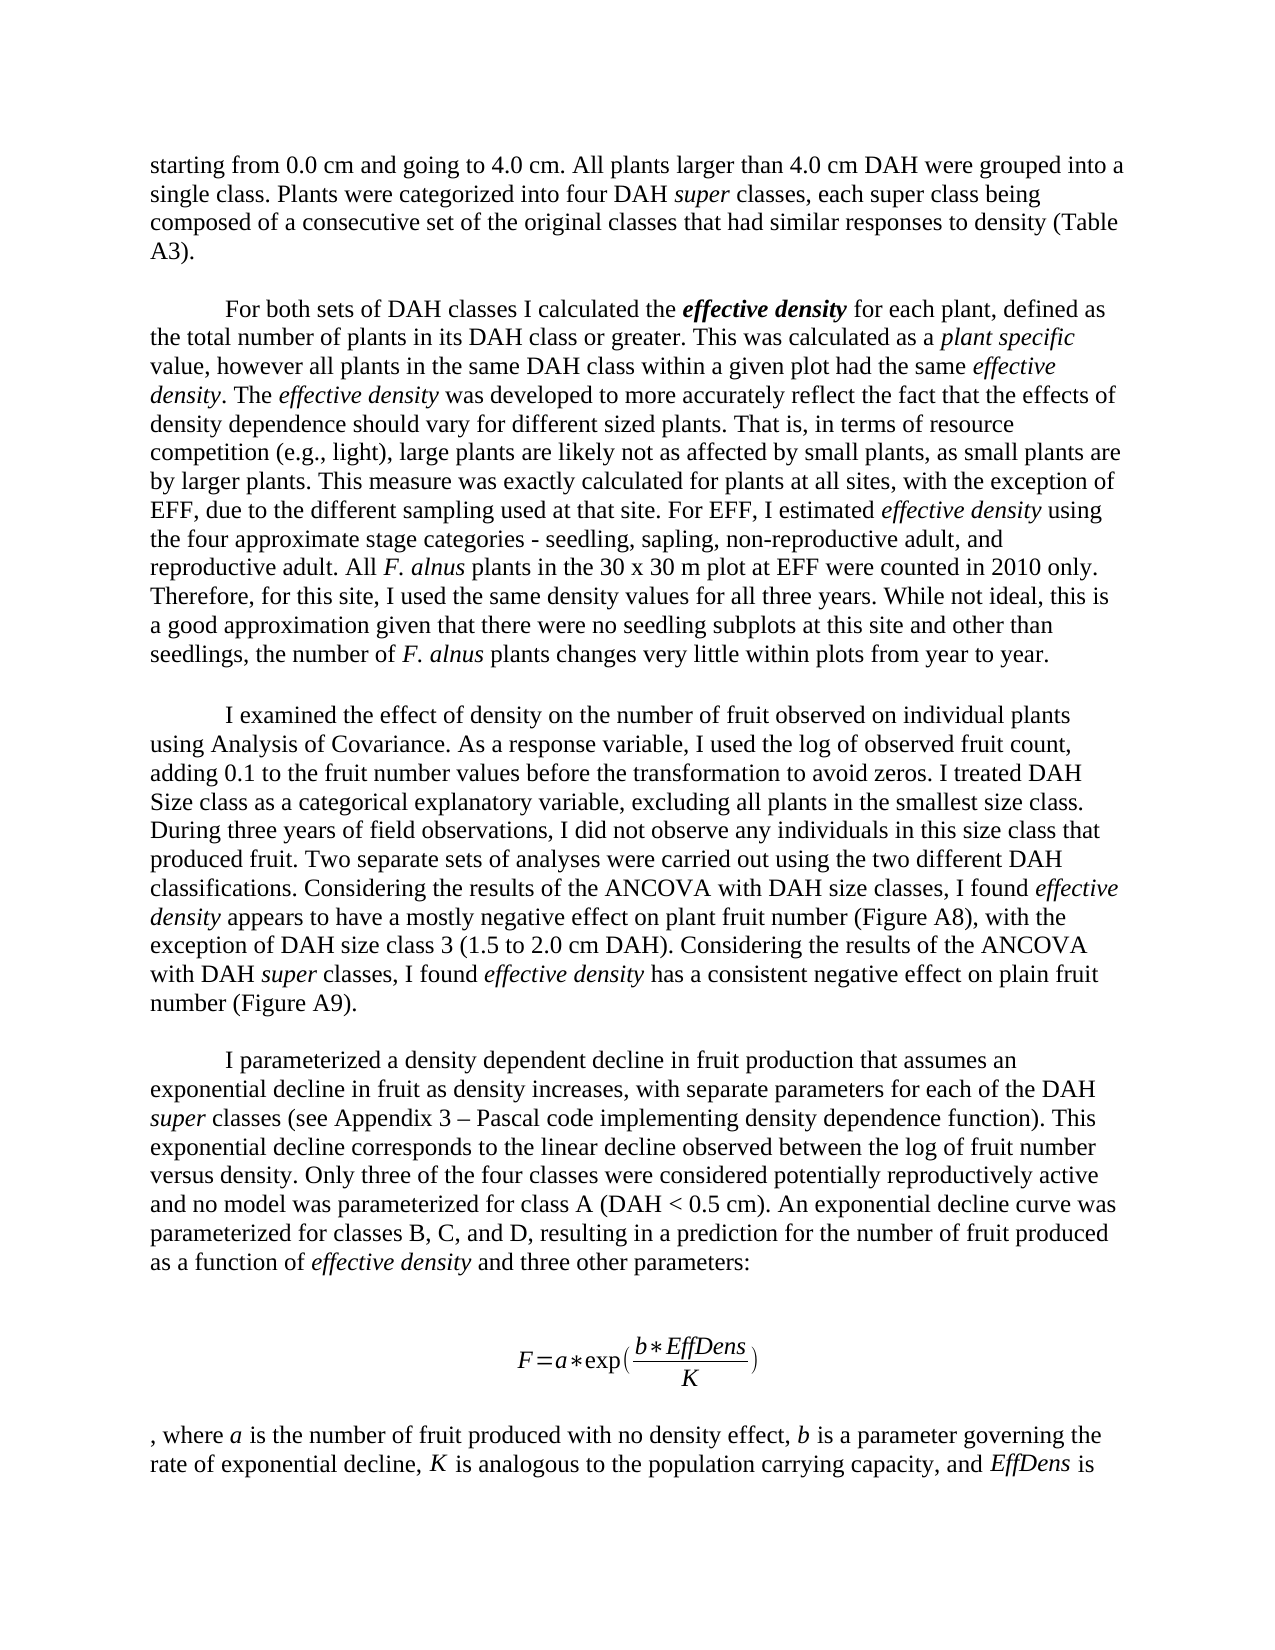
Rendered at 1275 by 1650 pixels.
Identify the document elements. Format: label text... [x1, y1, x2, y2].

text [150, 1421, 1125, 1478]
text I examined the effect of density on the number of fruit observed on individual plants using Analysis of Covariance. As a response variable, I used the log of observed fruit count, adding 0.1 to the fruit number values before the transformation to avoid zeros. I treated DAH Size class as a categorical explanatory variable, excluding all plants in the smallest size class. During three years of field observations, I did not observe any individuals in this size class that produced fruit. Two separate sets of analyses were carried out using the two different DAH classifications. Considering the results of the ANCOVA with DAH size classes, I found effective density appears to have a mostly negative effect on plant fruit number (Figure A8), with the exception of DAH size class 3 (1.5 to 2.0 cm DAH). Considering the results of the ANCOVA with DAH super classes, I found effective density has a consistent negative effect on plain fruit number (Figure A9). [150, 700, 1125, 1017]
text I parameterized a density dependent decline in fruit production that assumes an exponential decline in fruit as density increases, with separate parameters for each of the DAH super classes (see Appendix 3 – Pascal code implementing density dependence function). This exponential decline corresponds to the linear decline observed between the log of fruit number versus density. Only three of the four classes were considered potentially reproductively active and no model was parameterized for class A (DAH < 0.5 cm). An exponential decline curve was parameterized for classes B, C, and D, resulting in a prediction for the number of fruit produced as a function of effective density and three other parameters: [150, 1045, 1125, 1275]
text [150, 150, 1125, 265]
text For both sets of DAH classes I calculated the effective density for each plant, defined as the total number of plants in its DAH class or greater. This was calculated as a plant specific value, however all plants in the same DAH class within a given plot had the same effective density. The effective density was developed to more accurately reflect the fact that the effects of density dependence should vary for different sized plants. That is, in terms of resource competition (e.g., light), large plants are likely not as affected by small plants, as small plants are by larger plants. This measure was exactly calculated for plants at all sites, with the exception of EFF, due to the different sampling used at that site. For EFF, I estimated effective density using the four approximate stage categories - seedling, sapling, non-reproductive adult, and reproductive adult. All F. alnus plants in the 30 x 30 m plot at EFF were counted in 2010 only. Therefore, for this site, I used the same density values for all three years. While not ideal, this is a good approximation given that there were no seedling subplots at this site and other than seedlings, the number of F. alnus plants changes very little within plots from year to year. [150, 294, 1125, 667]
